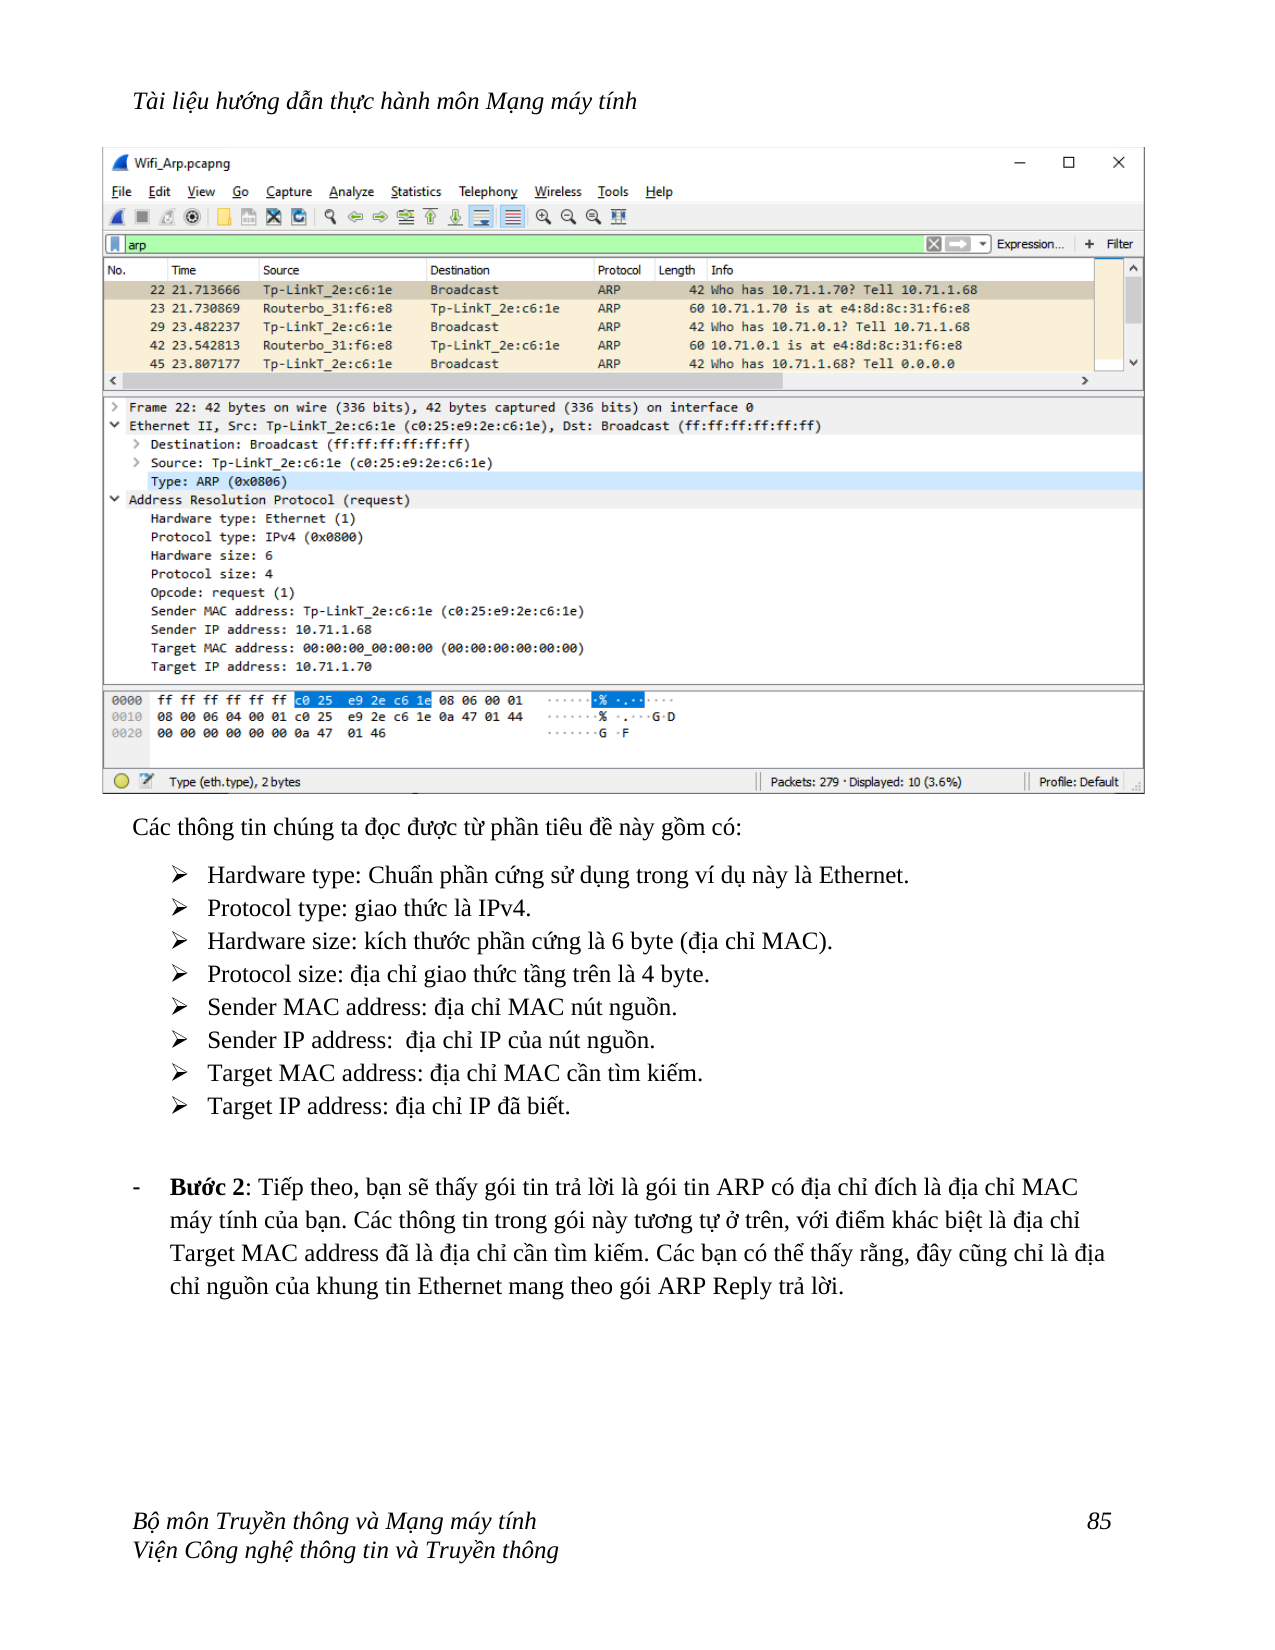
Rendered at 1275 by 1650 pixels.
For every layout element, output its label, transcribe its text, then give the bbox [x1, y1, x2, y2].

text Các thông tin chúng ta đọc được từ phần tiêu đề này gồm có: [132, 812, 1125, 841]
list Sender IP address: địa chỉ IP của nút nguồn. [169, 1025, 1125, 1054]
list Target MAC address: địa chỉ MAC cần tìm kiếm. [169, 1058, 1125, 1087]
list Protocol type: giao thức là IPv4. [169, 893, 1125, 922]
list Hardware type: Chuẩn phần cứng sử dụng trong ví dụ này là Ethernet. [169, 860, 1125, 889]
list Bước 2: Tiếp theo, bạn sẽ thấy gói tin trả lời là gói tin ARP có địa chỉ đích là địa chỉ MAC máy tính của bạn. Các thông tin trong gói này tương tự ở trên, với điểm khác biệt là địa chỉ Target MAC address đã là địa chỉ cần tìm kiếm. Các bạn có thể thấy rằng, đây cũng chỉ là địa chỉ nguồn của khung tin Ethernet mang theo gói ARP Reply trả lời. [132, 1172, 1125, 1300]
list Hardware size: kích thước phần cứng là 6 byte (địa chỉ MAC). [169, 926, 1125, 955]
list Sender MAC address: địa chỉ MAC nút nguồn. [169, 992, 1125, 1021]
picture [102, 147, 1145, 794]
list Protocol size: địa chỉ giao thức tầng trên là 4 byte. [169, 959, 1125, 988]
list Target IP address: địa chỉ IP đã biết. [169, 1091, 1125, 1120]
